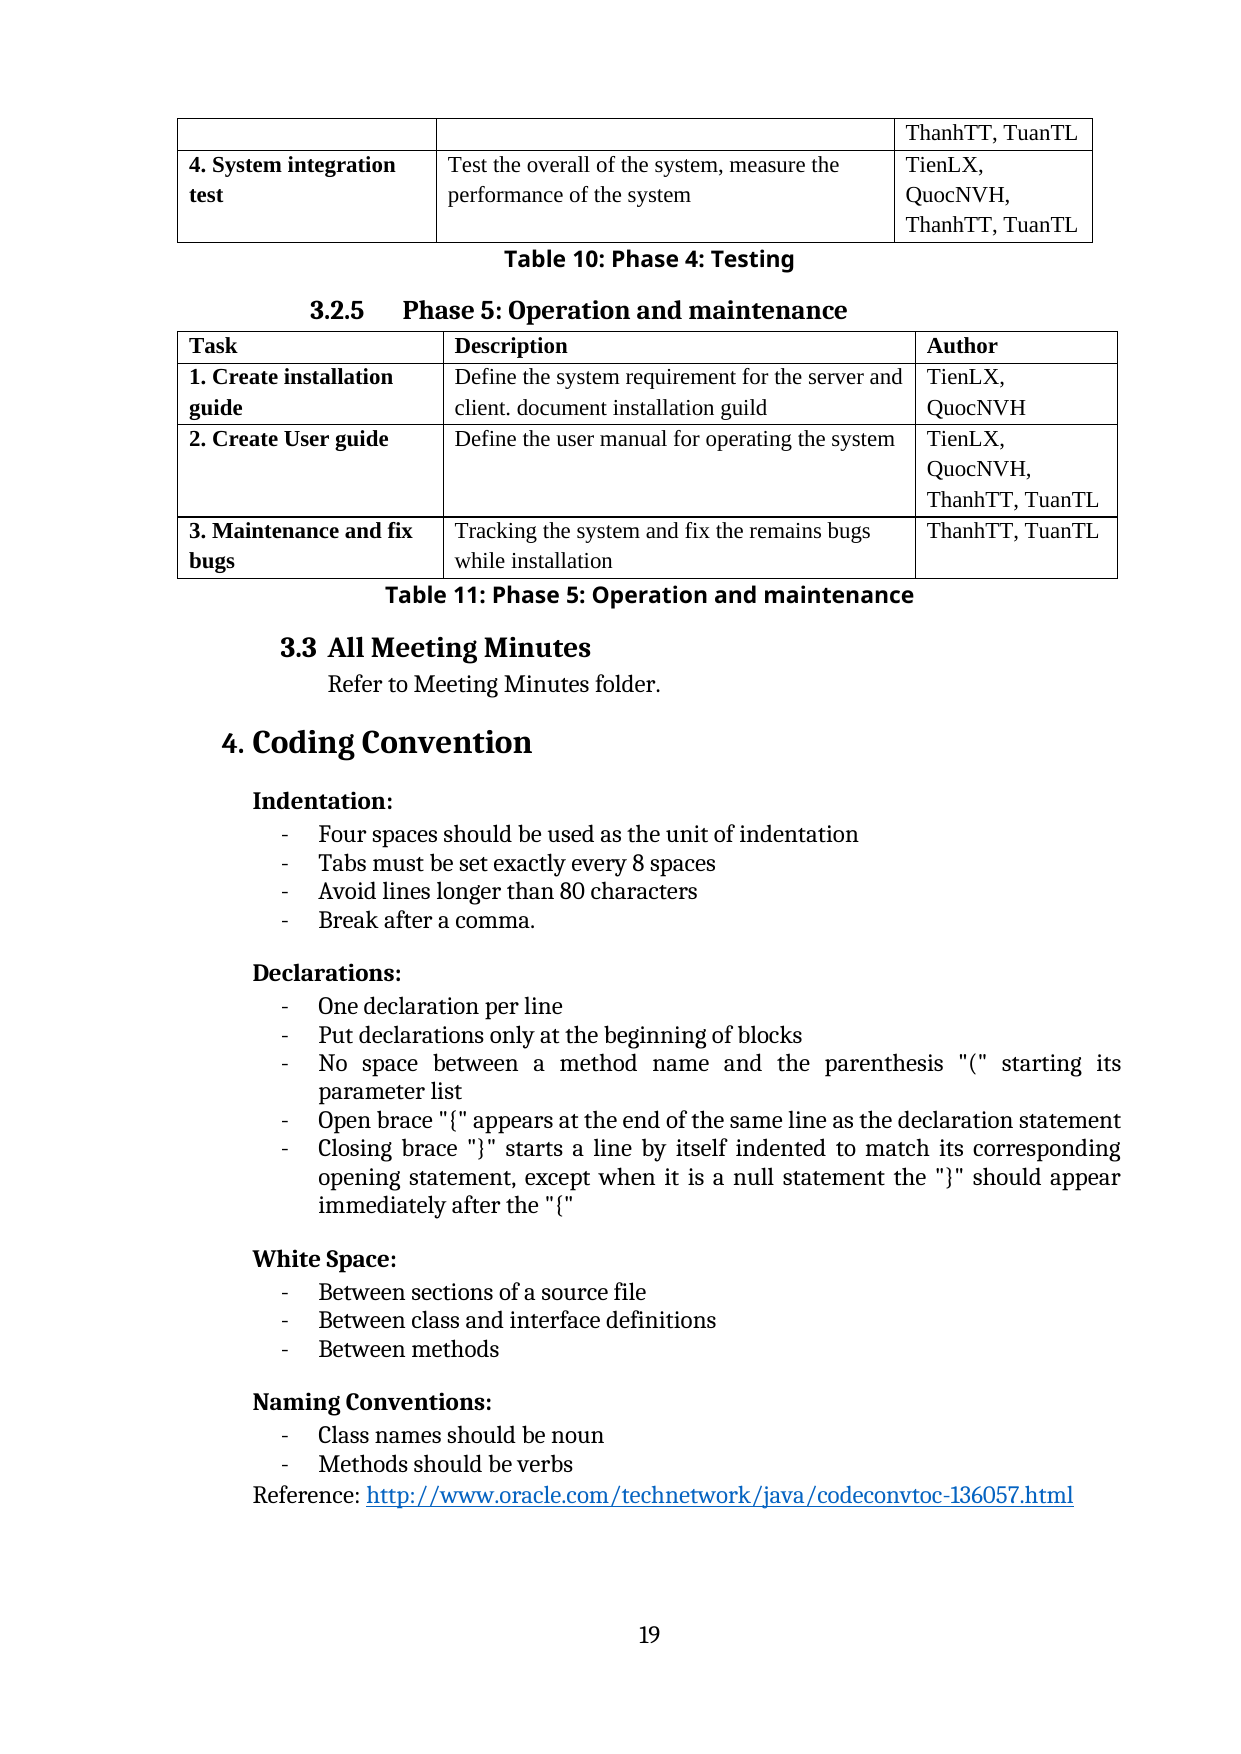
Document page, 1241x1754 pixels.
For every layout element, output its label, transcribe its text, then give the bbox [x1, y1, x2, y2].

table_cell Tracking the system and fix the remains bugs while installation [444, 518, 915, 578]
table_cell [178, 119, 436, 150]
subtitle Phase 5: Operation and maintenance [310, 295, 1122, 326]
table_header Task [178, 332, 443, 362]
text Reference: http://www.oracle.com/technetwork/java/codeconvtoc-136057.html [252, 1481, 1122, 1510]
table_cell 2. Create User guide [178, 425, 443, 516]
list No space between a method name and the parenthesis "(" starting its parameter list [281, 1049, 1122, 1106]
table_cell Define the user manual for operating the system [444, 425, 915, 516]
table_cell 4. System integration test [178, 151, 436, 242]
list One declaration per line [281, 992, 1122, 1020]
list Four spaces should be used as the unit of indentation [281, 820, 1122, 848]
table_cell Test the overall of the system, measure the performance of the system [437, 151, 894, 242]
table_cell ThanhTT, TuanTL [916, 518, 1117, 578]
table_header Author [916, 332, 1117, 362]
text Indentation: [177, 787, 1122, 816]
list Break after a comma. [281, 905, 1122, 934]
list Between class and interface definitions [281, 1306, 1122, 1334]
table_cell TienLX, QuocNVH [916, 364, 1117, 424]
text White Space: [177, 1245, 1122, 1273]
list Tabs must be set exactly every 8 spaces [281, 848, 1122, 877]
list Class names should be noun [281, 1421, 1122, 1449]
list Open brace "{" appears at the end of the same line as the declaration statement [281, 1106, 1122, 1134]
list Between sections of a source file [281, 1278, 1122, 1306]
list Closing brace "}" starts a line by itself indented to match its corresponding opening statement, except when it is a null statement the "}" should appear immediately after the "{" [281, 1134, 1122, 1220]
list Methods should be verbs [281, 1449, 1122, 1478]
text Naming Conventions: [177, 1388, 1122, 1417]
table_cell Define the system requirement for the server and client. document installation guild [444, 364, 915, 424]
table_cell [437, 119, 894, 150]
table_cell 1. Create installation guide [178, 364, 443, 424]
subtitle Coding Convention [222, 724, 1122, 762]
text Declarations: [177, 959, 1122, 988]
table_cell TienLX, QuocNVH, ThanhTT, TuanTL [895, 151, 1092, 242]
table_cell TienLX, QuocNVH, ThanhTT, TuanTL [916, 425, 1117, 516]
list Between methods [281, 1334, 1122, 1363]
text Refer to Meeting Minutes folder. [252, 670, 1122, 699]
subtitle All Meeting Minutes [280, 631, 1122, 665]
table_cell 3. Maintenance and fix bugs [178, 518, 443, 578]
list Put declarations only at the beginning of blocks [281, 1020, 1122, 1049]
table_header Description [444, 332, 915, 362]
list Avoid lines longer than 80 characters [281, 877, 1122, 905]
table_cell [895, 119, 1092, 150]
